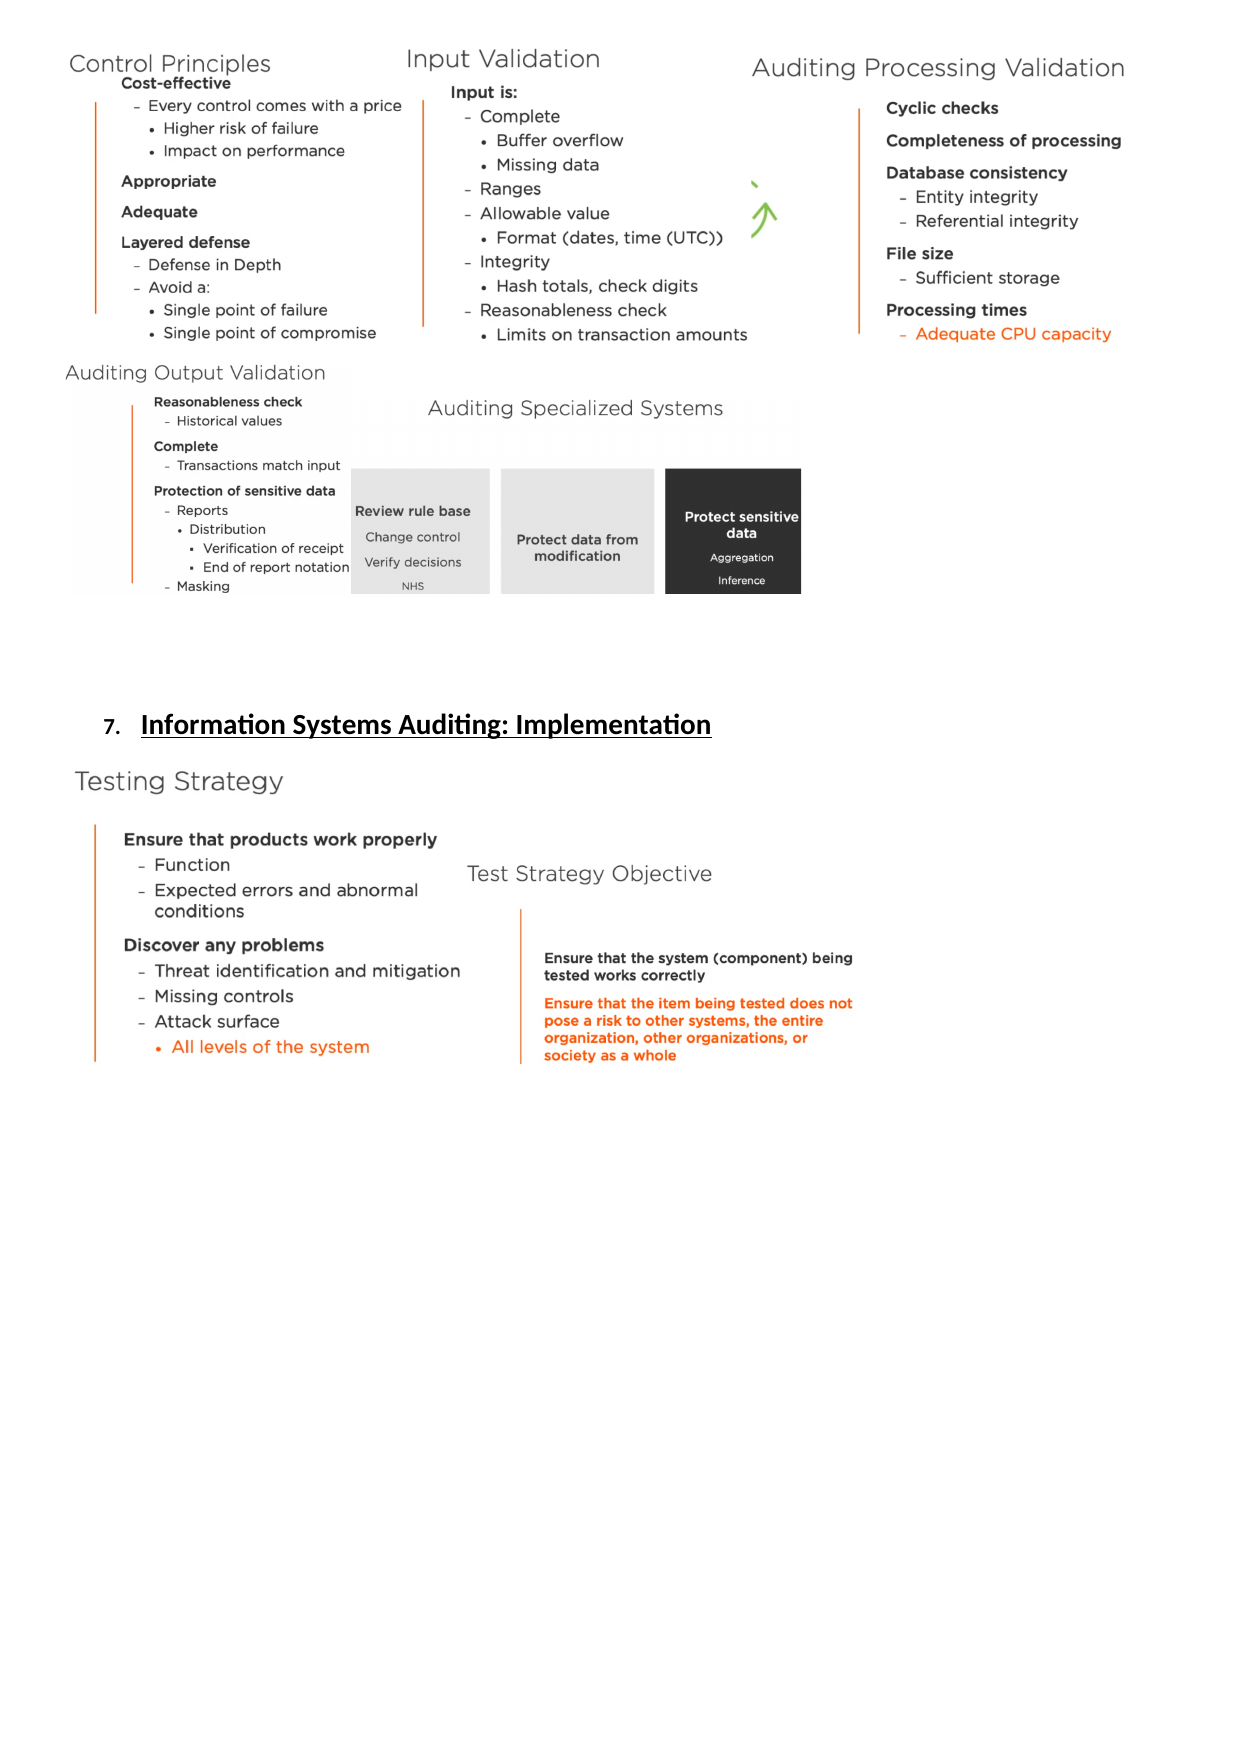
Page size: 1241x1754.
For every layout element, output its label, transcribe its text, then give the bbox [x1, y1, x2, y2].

picture [65, 362, 802, 594]
list Information Systems Auditing: Implementation [103, 706, 1240, 742]
picture [65, 761, 856, 1064]
picture [65, 44, 1135, 344]
